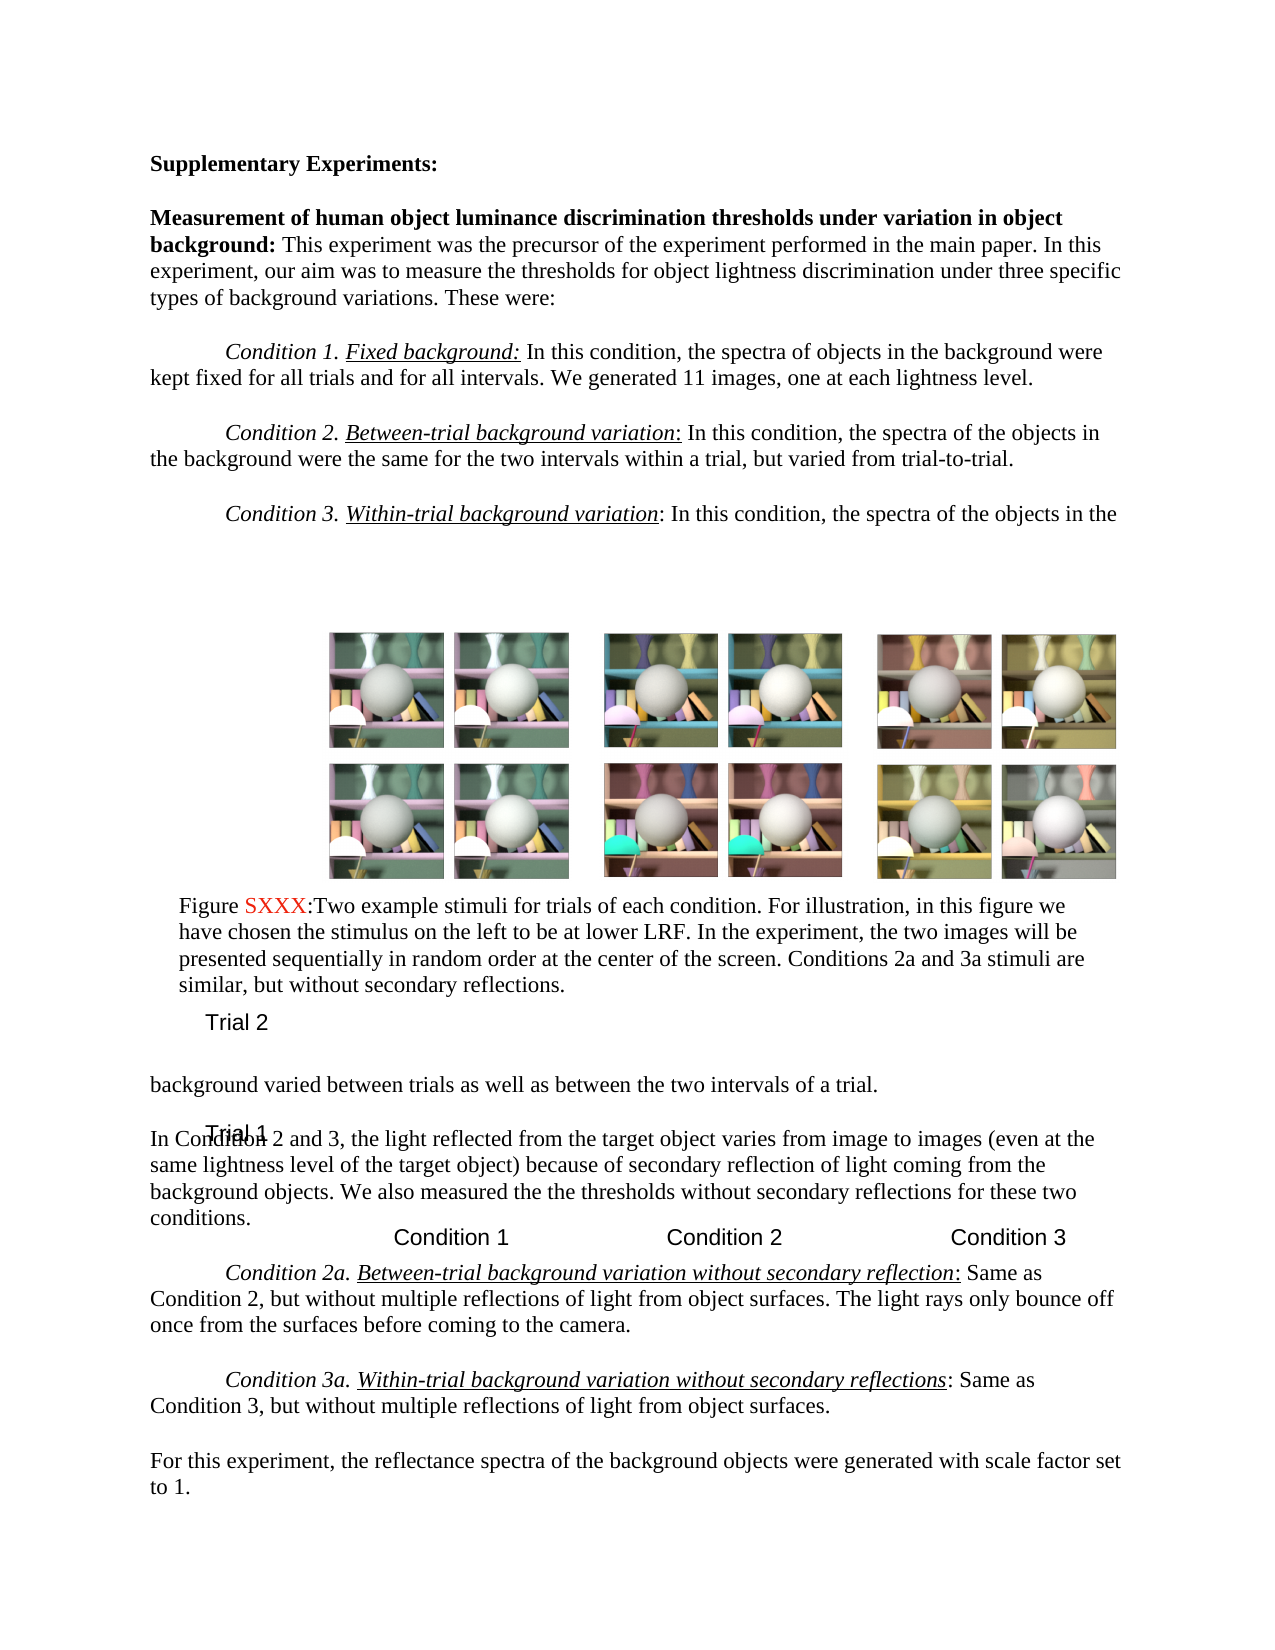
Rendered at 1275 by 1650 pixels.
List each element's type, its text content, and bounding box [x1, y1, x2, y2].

text Measurement of human object luminance discrimination thresholds under variation in object background: This experiment was the precursor of the experiment performed in the main paper. In this experiment, our aim was to measure the thresholds for object lightness discrimination under three specific types of background variations. These were: [150, 204, 1125, 310]
text Condition 1. Fixed background: In this condition, the spectra of objects in the background were kept fixed for all trials and for all intervals. We generated 11 images, one at each lightness level. [150, 338, 1125, 391]
text Condition 3a. Within-trial background variation without secondary reflections: Same as Condition 3, but without multiple reflections of light from object surfaces. [150, 1366, 1125, 1419]
text For this experiment, the reflectance spectra of the background objects were generated with scale factor set to 1. [150, 1447, 1125, 1499]
text Supplementary Experiments: [150, 150, 1125, 176]
text Condition 2a. Between-trial background variation without secondary reflection: Same as Condition 2, but without multiple reflections of light from object surfaces. The light rays only bounce off once from the surfaces before coming to the camera. [150, 1259, 1125, 1338]
text In Condition 2 and 3, the light reflected from the target object varies from image to images (even at the same lightness level of the target object) because of secondary reflection of light coming from the background objects. We also measured the the thresholds without secondary reflections for these two conditions. [150, 1125, 1125, 1231]
picture [321, 631, 573, 883]
picture [873, 631, 1120, 883]
text Condition 2. Between-trial background variation: In this condition, the spectra of the objects in the background were the same for the two intervals within a trial, but varied from trial-to-trial. [150, 419, 1125, 472]
picture [599, 630, 850, 881]
